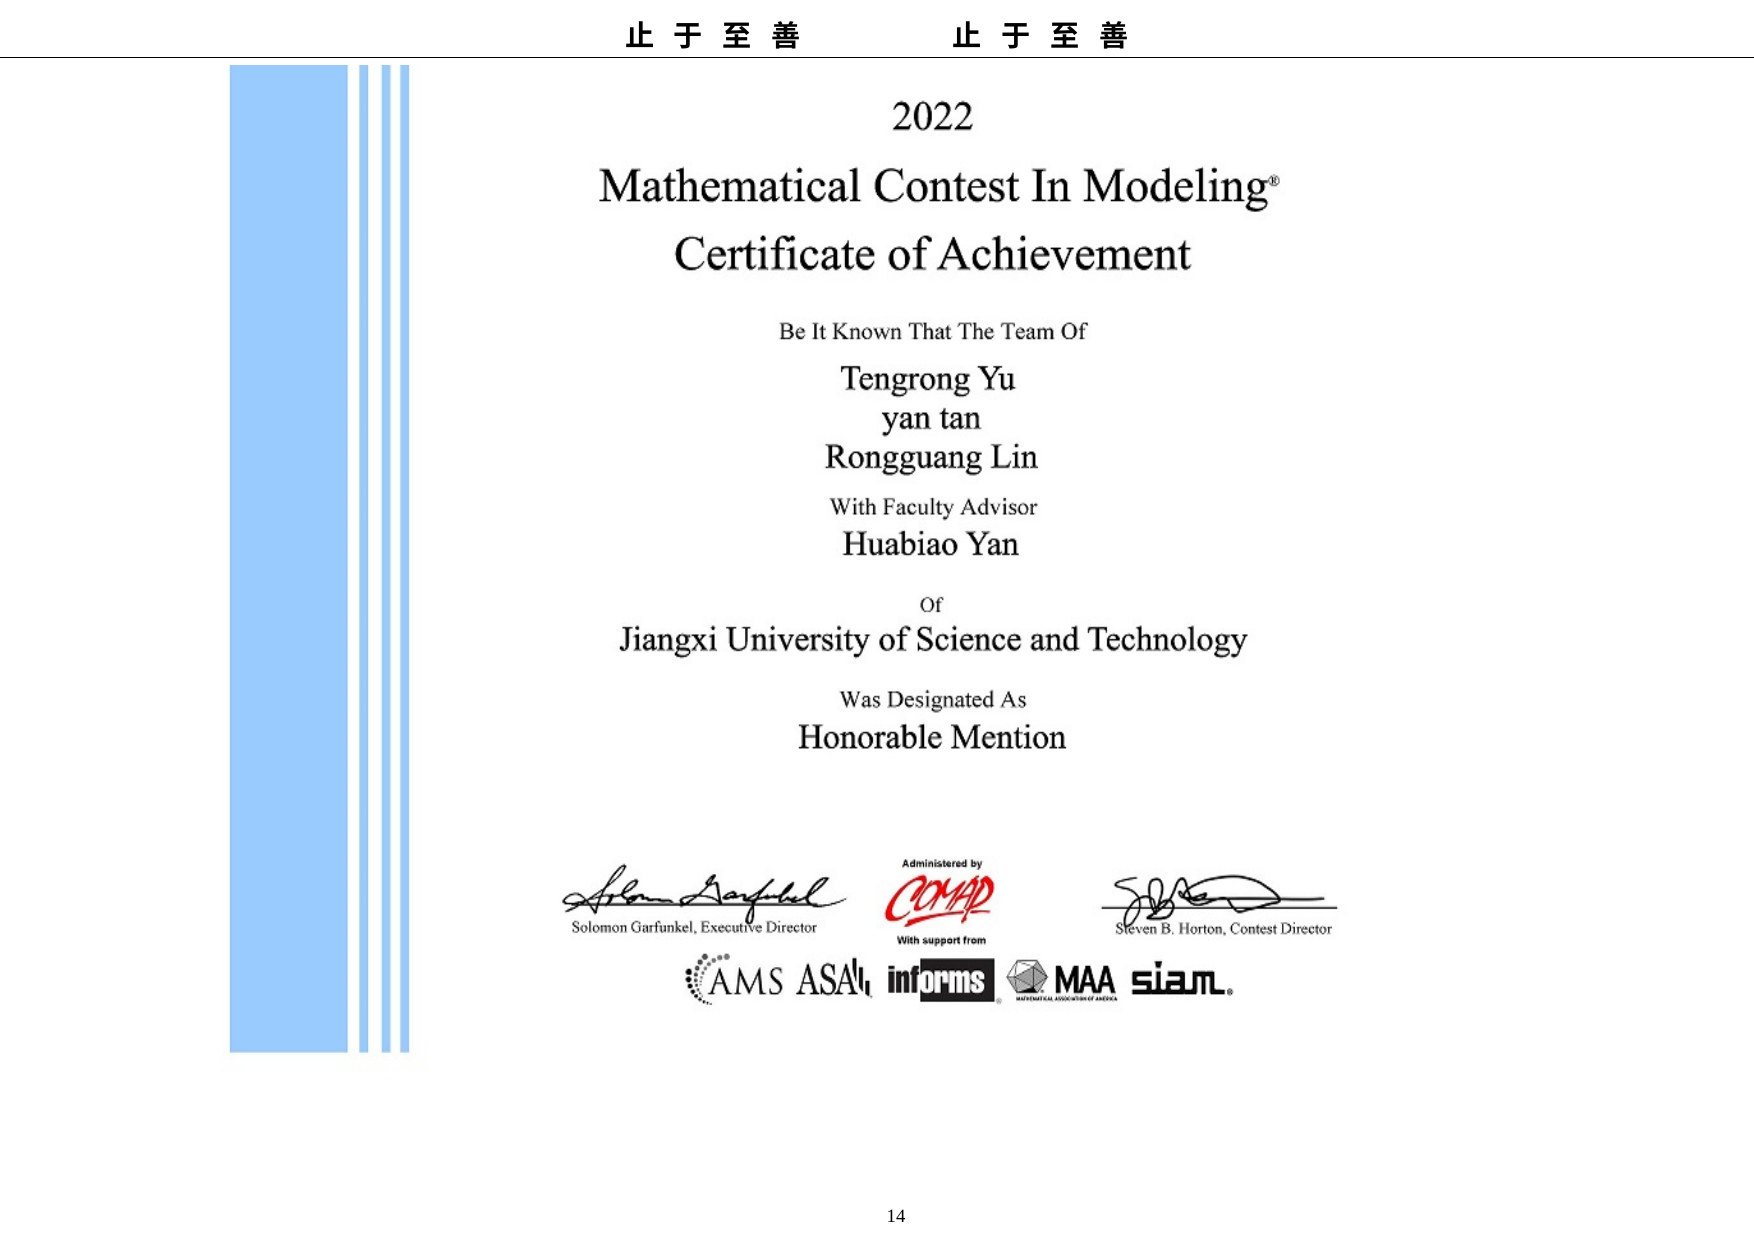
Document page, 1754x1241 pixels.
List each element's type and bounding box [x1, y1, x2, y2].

picture [202, 65, 1552, 1107]
